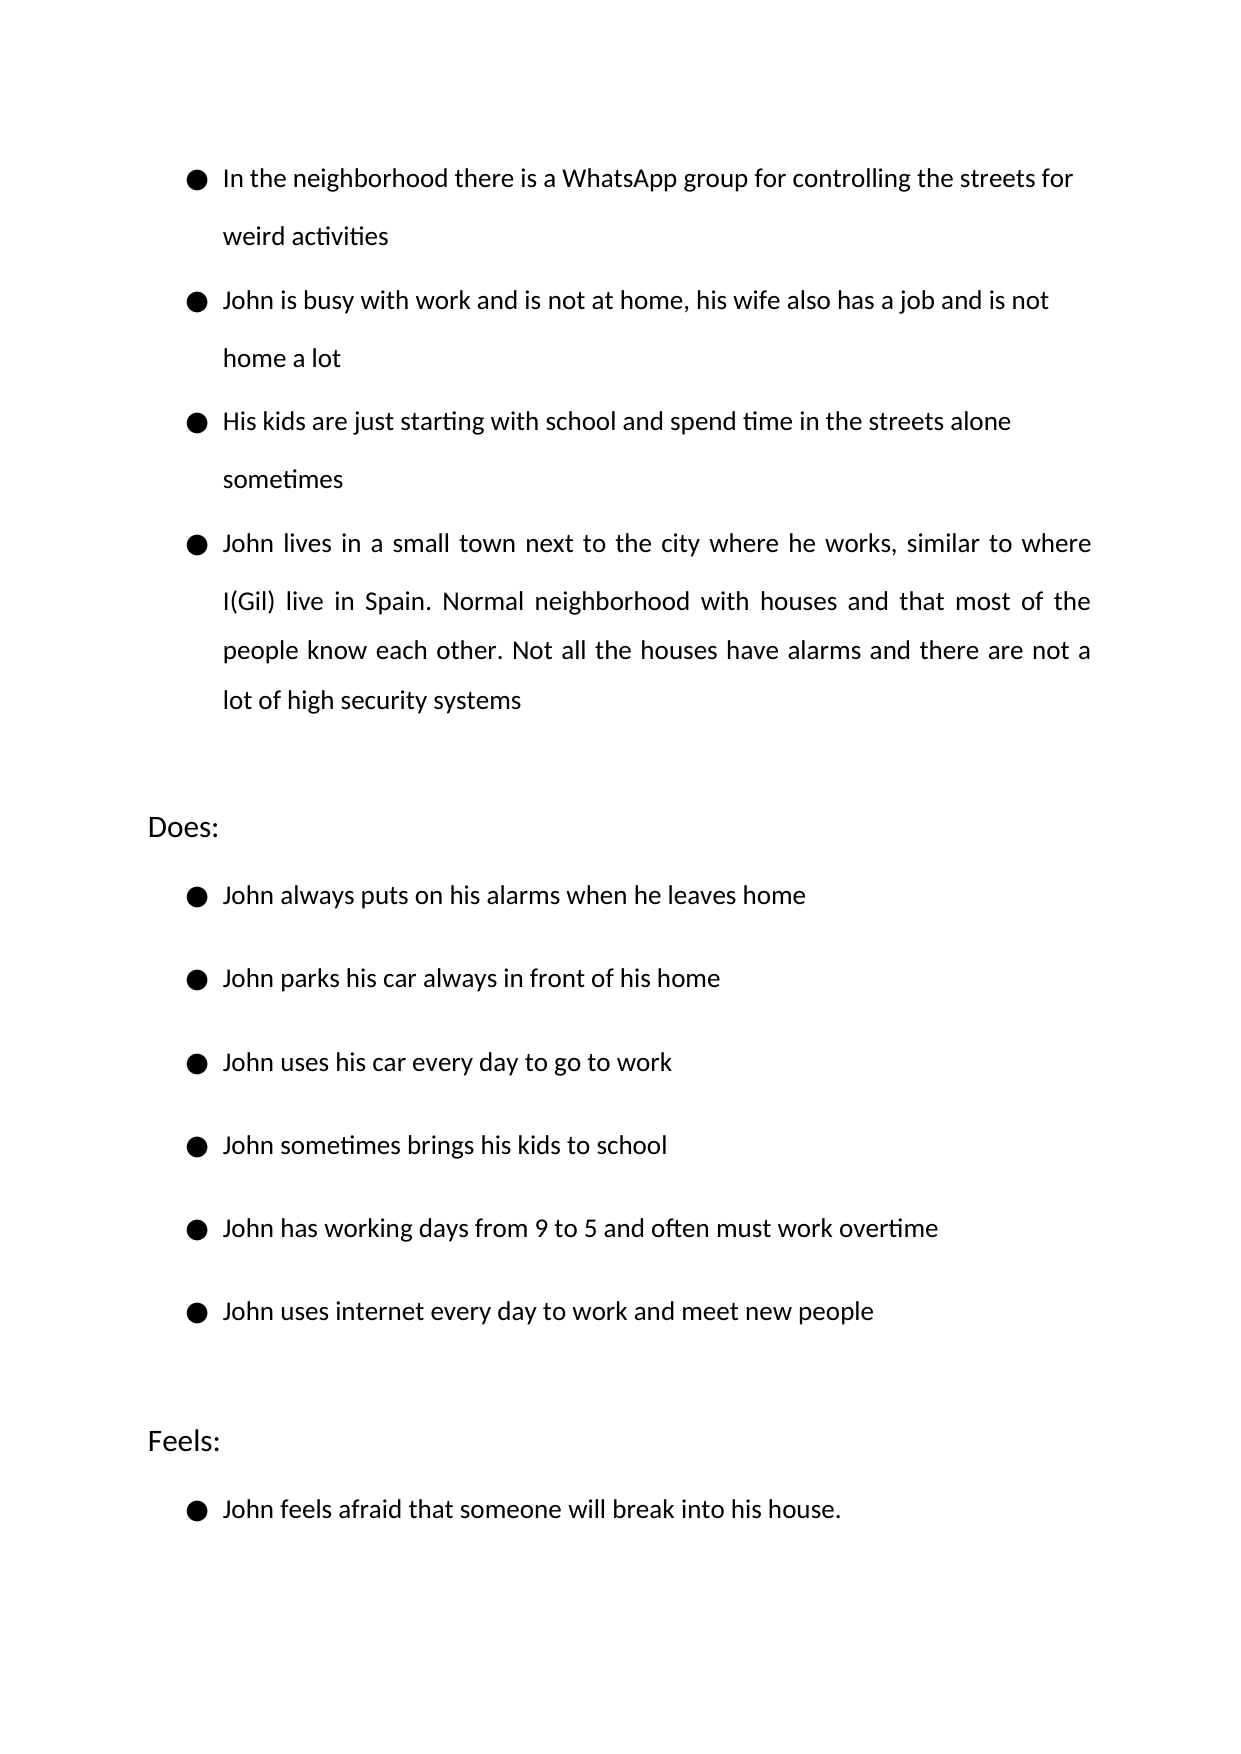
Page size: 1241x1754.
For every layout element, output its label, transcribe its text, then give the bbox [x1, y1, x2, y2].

list John parks his car always in front of his home [185, 948, 1093, 1003]
list John lives in a small town next to the city where he works, similar to where I(Gil) live in Spain. Normal neighborhood with houses and that most of the people know each other. Not all the houses have alarms and there are not a lot of high security systems [185, 512, 1093, 716]
text Does: [148, 807, 1093, 845]
text Feels: [148, 1421, 1093, 1459]
list In the neighborhood there is a WhatsApp group for controlling the streets for weird activities [185, 148, 1093, 253]
list John has working days from 9 to 5 and often must work overtime [185, 1197, 1093, 1253]
list John uses his car every day to go to work [185, 1031, 1093, 1086]
list His kids are just starting with school and spend time in the streets alone sometimes [185, 391, 1093, 496]
list John is busy with work and is not at home, his wife also has a job and is not home a lot [185, 269, 1093, 374]
list John always puts on his alarms when he leaves home [185, 864, 1093, 920]
list John uses internet every day to work and meet new people [185, 1281, 1093, 1336]
list John feels afraid that someone will break into his house. [185, 1478, 1093, 1534]
list John sometimes brings his kids to school [185, 1114, 1093, 1170]
